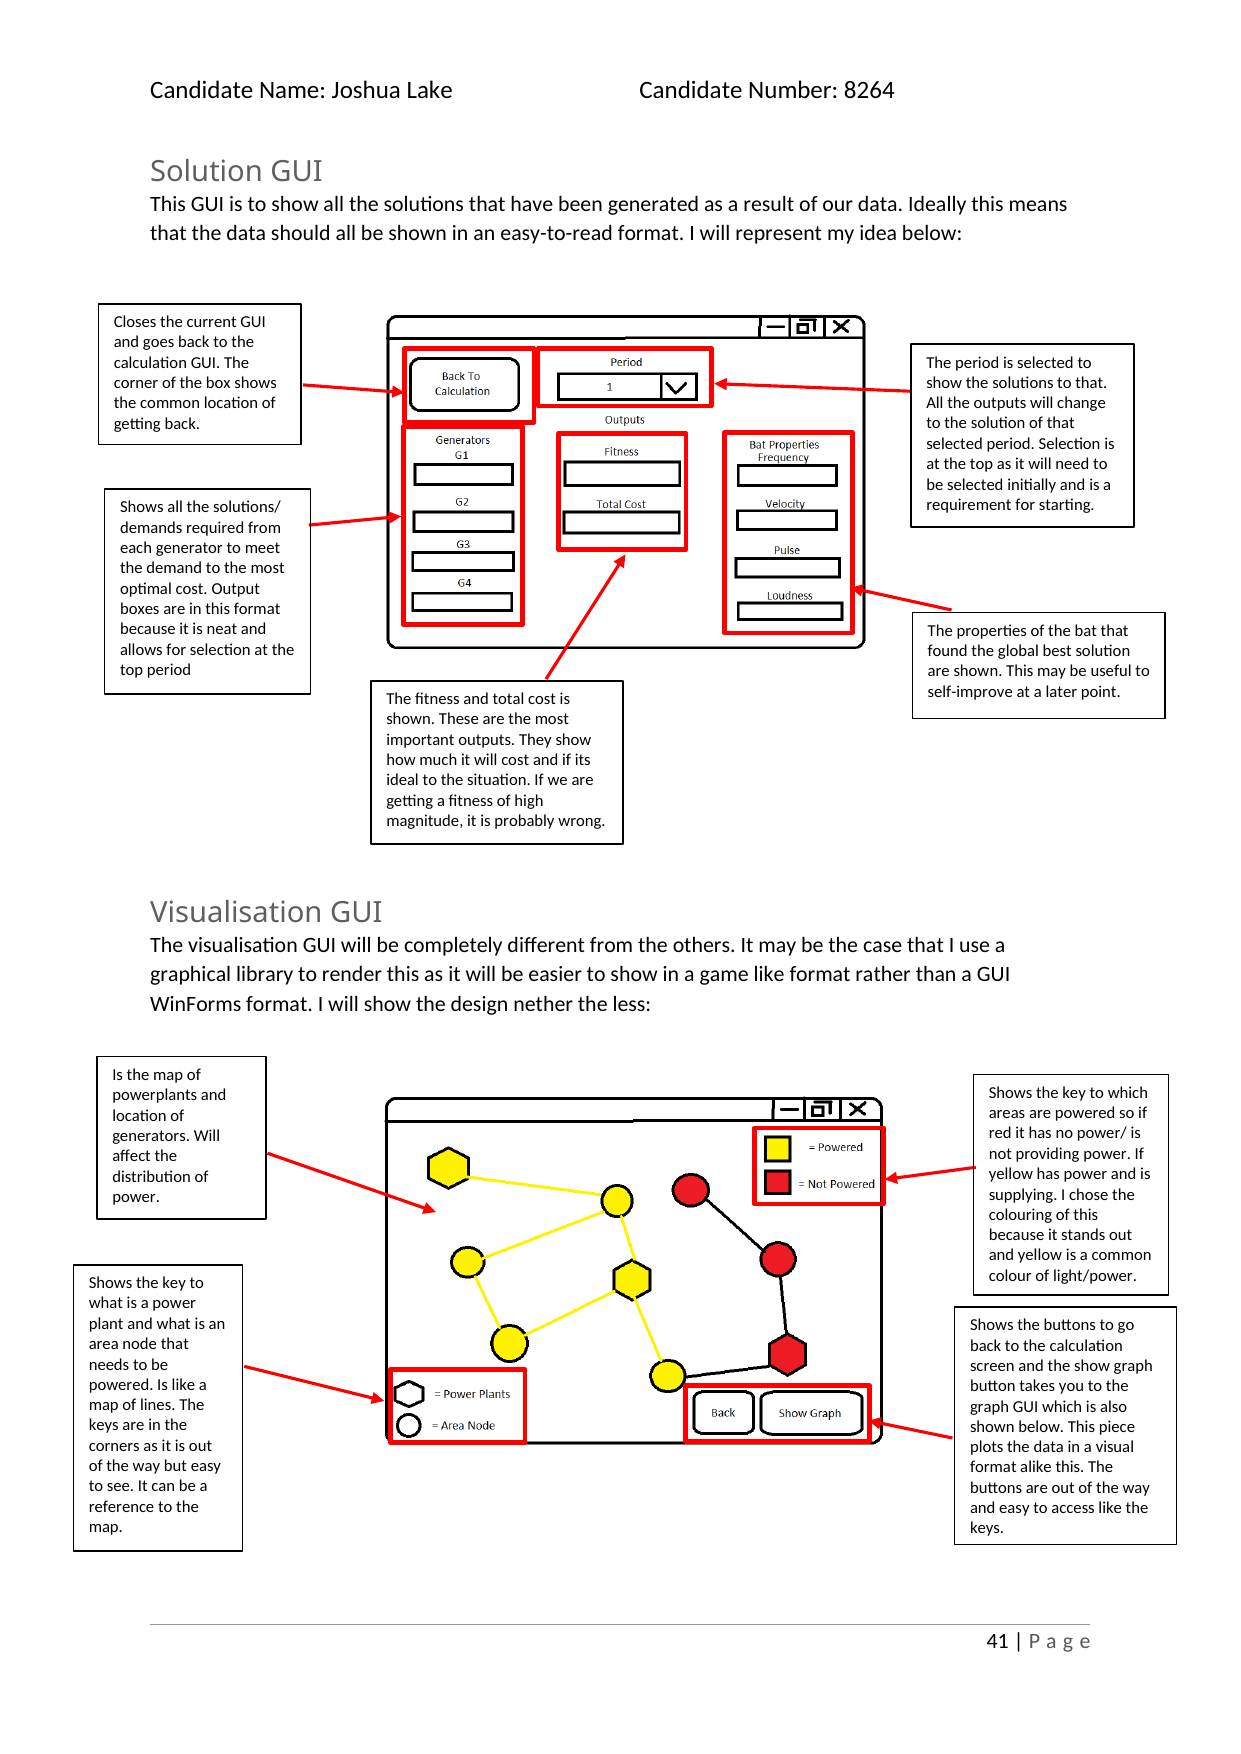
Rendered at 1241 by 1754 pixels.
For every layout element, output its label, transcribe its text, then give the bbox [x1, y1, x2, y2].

text The visualisation GUI will be completely different from the others. It may be the case that I use a graphical library to render this as it will be easier to show in a game like format rather than a GUI WinForms format. I will show the design nether the less: [150, 931, 1090, 1016]
text This GUI is to show all the solutions that have been generated as a result of our data. Ideally this means that the data should all be shown in an easy-to-read format. I will represent my idea below: [150, 190, 1090, 246]
subtitle Visualisation GUI [150, 891, 1090, 931]
picture [407, 351, 532, 420]
picture [378, 393, 402, 516]
picture [378, 385, 879, 660]
picture [406, 429, 520, 622]
subtitle Solution GUI [150, 150, 1090, 190]
picture [727, 435, 850, 631]
picture [688, 1388, 867, 1439]
picture [540, 351, 709, 404]
picture [378, 1090, 888, 1455]
picture [757, 1130, 881, 1202]
picture [378, 304, 879, 390]
